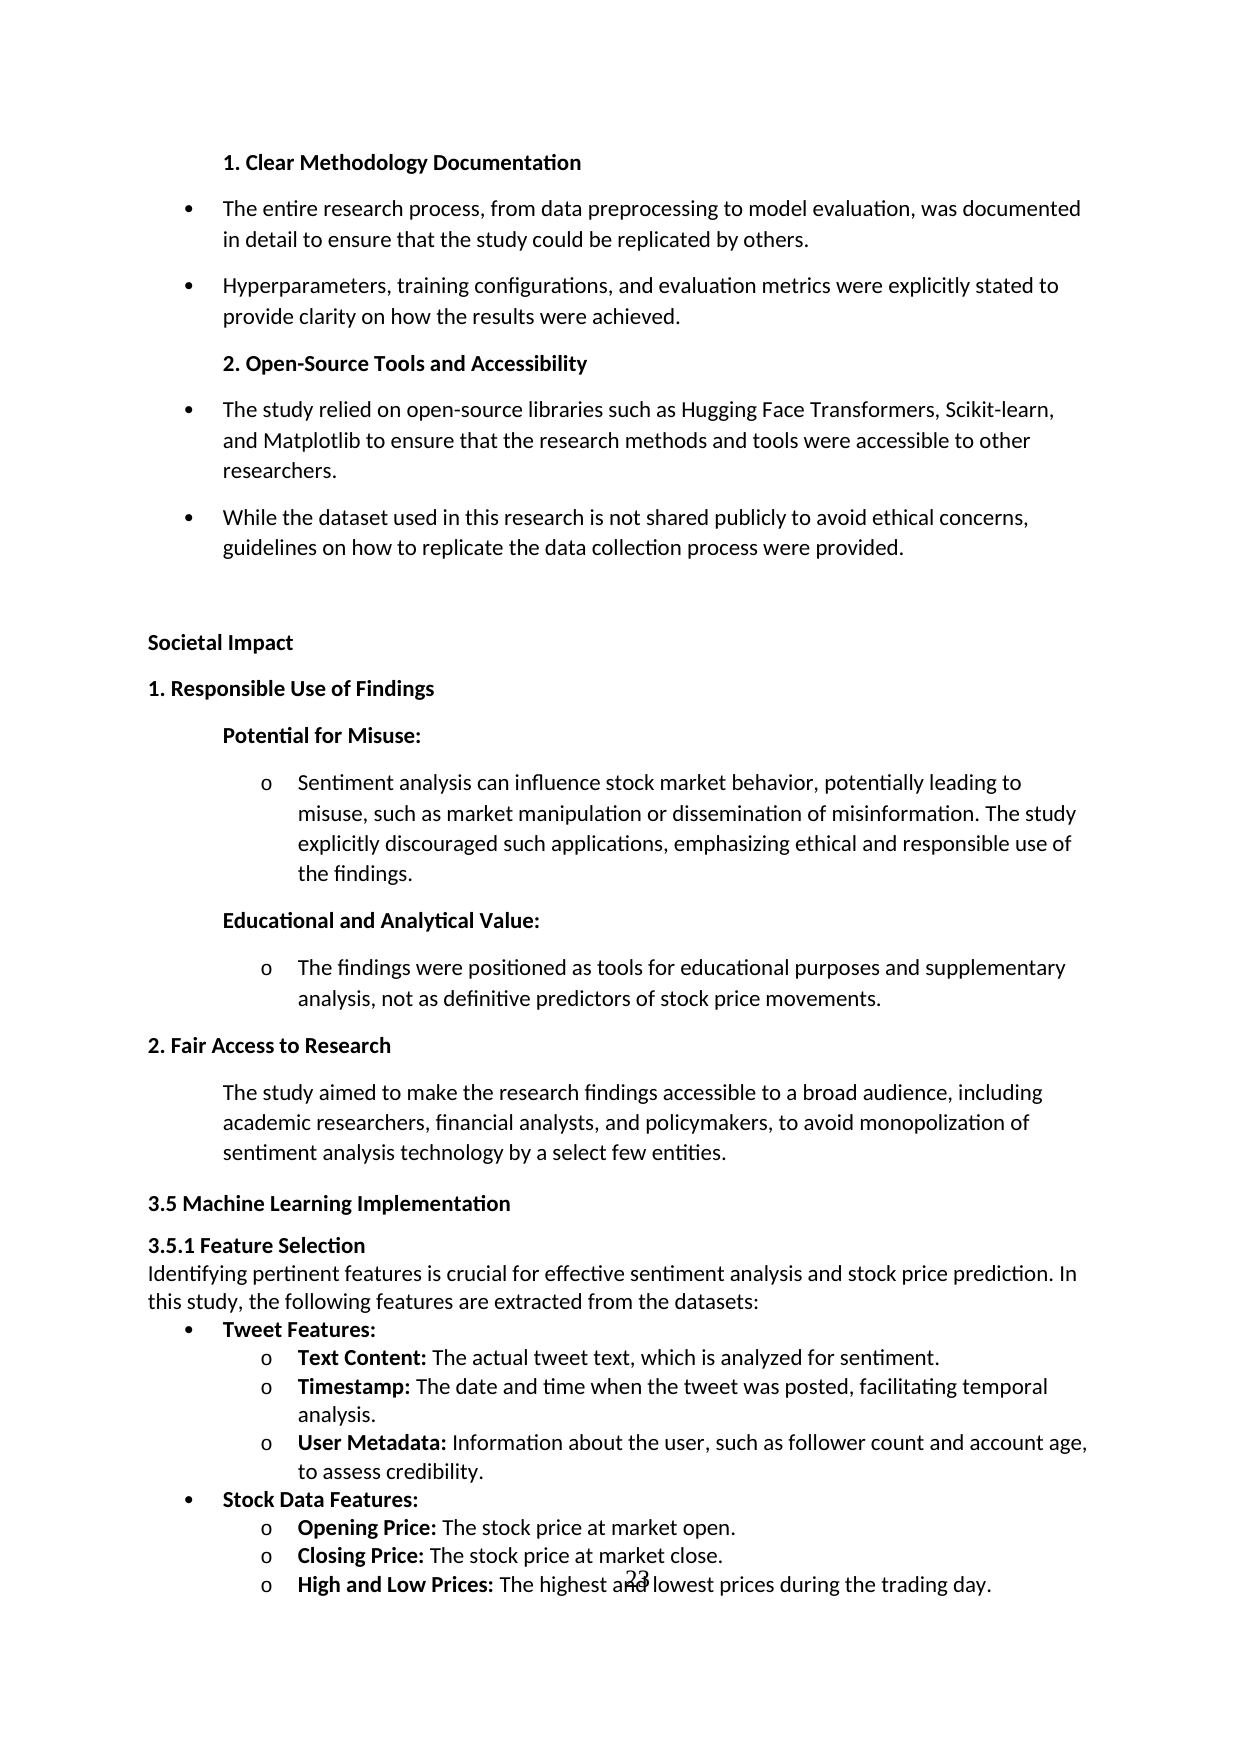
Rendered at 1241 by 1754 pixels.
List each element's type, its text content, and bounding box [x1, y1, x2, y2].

list Timestamp: The date and time when the tweet was posted, facilitating temporal analysis. [260, 1372, 1092, 1428]
text Potential for Misuse: [223, 721, 1092, 749]
text 1. Responsible Use of Findings [148, 674, 1092, 703]
text 1. Clear Methodology Documentation [223, 148, 1092, 176]
text 2. Fair Access to Research [148, 1031, 1092, 1059]
subtitle 3.5 Machine Learning Implementation [148, 1189, 1092, 1217]
text 2. Open-Source Tools and Accessibility [223, 349, 1092, 377]
list The study relied on open-source libraries such as Hugging Face Transformers, Scikit-learn, and Matplotlib to ensure that the research methods and tools were accessible to other researchers. [185, 396, 1092, 484]
list Stock Data Features: [185, 1485, 1092, 1513]
list Text Content: The actual tweet text, which is analyzed for sentiment. [260, 1343, 1092, 1372]
list The findings were positioned as tools for educational purposes and supplementary analysis, not as definitive predictors of stock price movements. [260, 953, 1092, 1012]
text Educational and Analytical Value: [223, 906, 1092, 934]
list Opening Price: The stock price at market open. [260, 1513, 1092, 1541]
text 3.5.1 Feature Selection [148, 1231, 1092, 1259]
list User Metadata: Information about the user, such as follower count and account age, to assess credibility. [260, 1428, 1092, 1485]
list While the dataset used in this research is not shared publicly to avoid ethical concerns, guidelines on how to replicate the data collection process were provided. [185, 503, 1092, 561]
list Tweet Features: [185, 1315, 1092, 1343]
list Hyperparameters, training configurations, and evaluation metrics were explicitly stated to provide clarity on how the results were achieved. [185, 272, 1092, 330]
list High and Low Prices: The highest and lowest prices during the trading day. [260, 1570, 1092, 1598]
list The entire research process, from data preprocessing to model evaluation, was documented in detail to ensure that the study could be replicated by others. [185, 194, 1092, 253]
text Identifying pertinent features is crucial for effective sentiment analysis and stock price prediction. In this study, the following features are extracted from the datasets: [148, 1259, 1092, 1315]
text Societal Impact [148, 628, 1092, 656]
text The study aimed to make the research findings accessible to a broad audience, including academic researchers, financial analysts, and policymakers, to avoid monopolization of sentiment analysis technology by a select few entities. [223, 1078, 1092, 1166]
list Closing Price: The stock price at market close. [260, 1541, 1092, 1570]
list Sentiment analysis can influence stock market behavior, potentially leading to misuse, such as market manipulation or dissemination of misinformation. The study explicitly discouraged such applications, emphasizing ethical and responsible use of the findings. [260, 768, 1092, 887]
